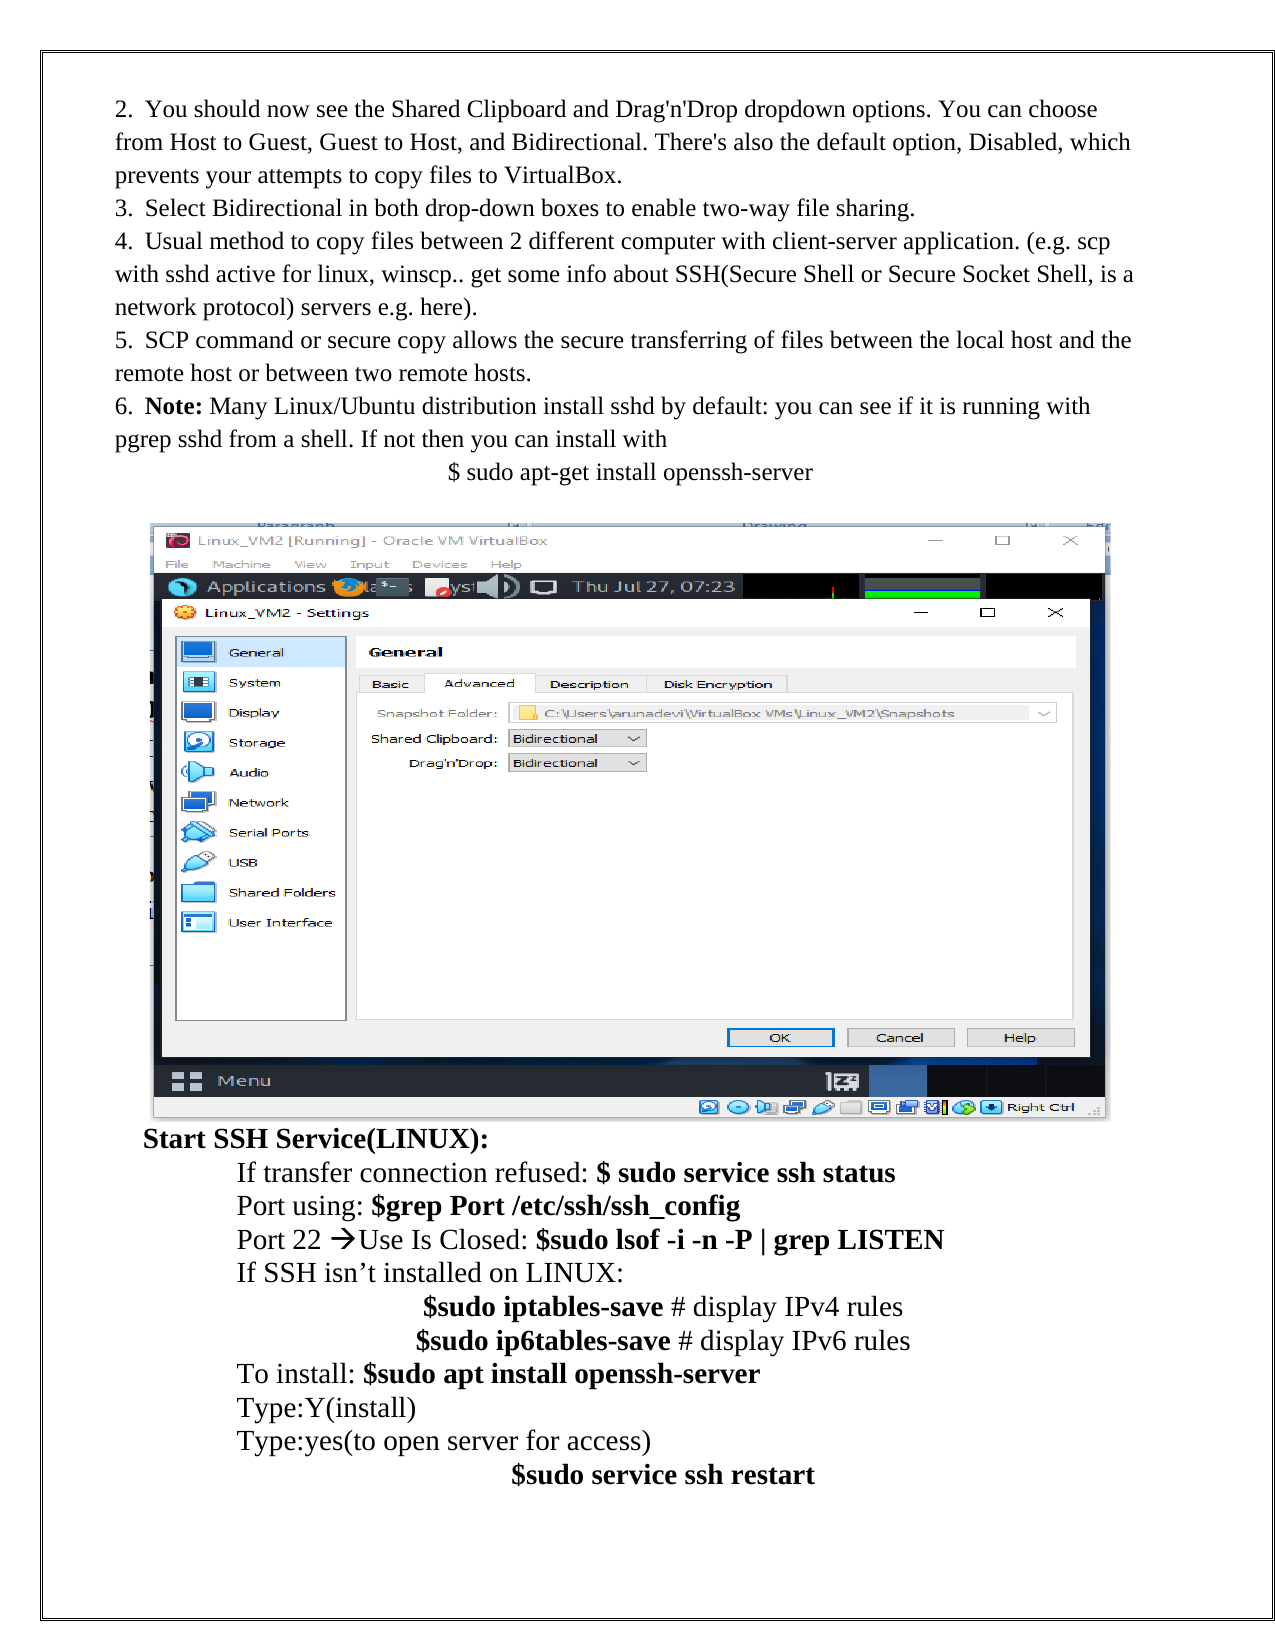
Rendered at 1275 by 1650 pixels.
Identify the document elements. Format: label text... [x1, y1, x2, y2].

text Type:Y(install) [236, 1390, 1089, 1423]
list You should now see the Shared Clipboard and Drag'n'Drop dropdown options. You can choose from Host to Guest, Guest to Host, and Bidirectional. There's also the default option, Disabled, which prevents your attempts to copy files to VirtualBox. [114, 94, 1146, 188]
text Type:yes(to open server for access) [236, 1423, 1089, 1457]
picture [149, 523, 1111, 1122]
text If SSH isn’t installed on LINUX: [236, 1256, 1089, 1289]
list SCP command or secure copy allows the secure transferring of files between the local host and the remote host or between two remote hosts. [114, 325, 1146, 387]
text To install: $sudo apt install openssh-server [236, 1356, 1089, 1390]
text $ sudo apt-get install openssh-server [114, 457, 1146, 486]
text $sudo ip6tables-save # display IPv6 rules [236, 1323, 1089, 1356]
text $sudo service ssh restart [236, 1457, 1089, 1490]
list Usual method to copy files between 2 different computer with client-server application. (e.g. scp with sshd active for linux, winscp.. get some info about SSH(Secure Shell or Secure Socket Shell, is a network protocol) servers e.g. here). [114, 226, 1146, 321]
text Port using: $grep Port /etc/ssh/ssh_config [236, 1188, 1089, 1222]
list Note: Many Linux/Ubuntu distribution install sshd by default: you can see if it is running with pgrep sshd from a shell. If not then you can install with [114, 391, 1146, 453]
text If transfer connection refused: $ sudo service ssh status [236, 1155, 1089, 1188]
text Start SSH Service(LINUX): [43, 1121, 1089, 1155]
text $sudo iptables-save # display IPv4 rules [236, 1289, 1089, 1323]
list Select Bidirectional in both drop-down boxes to enable two-way file sharing. [114, 193, 1146, 222]
text Port 22 Use Is Closed: $sudo lsof -i -n -P | grep LISTEN [236, 1222, 1089, 1256]
